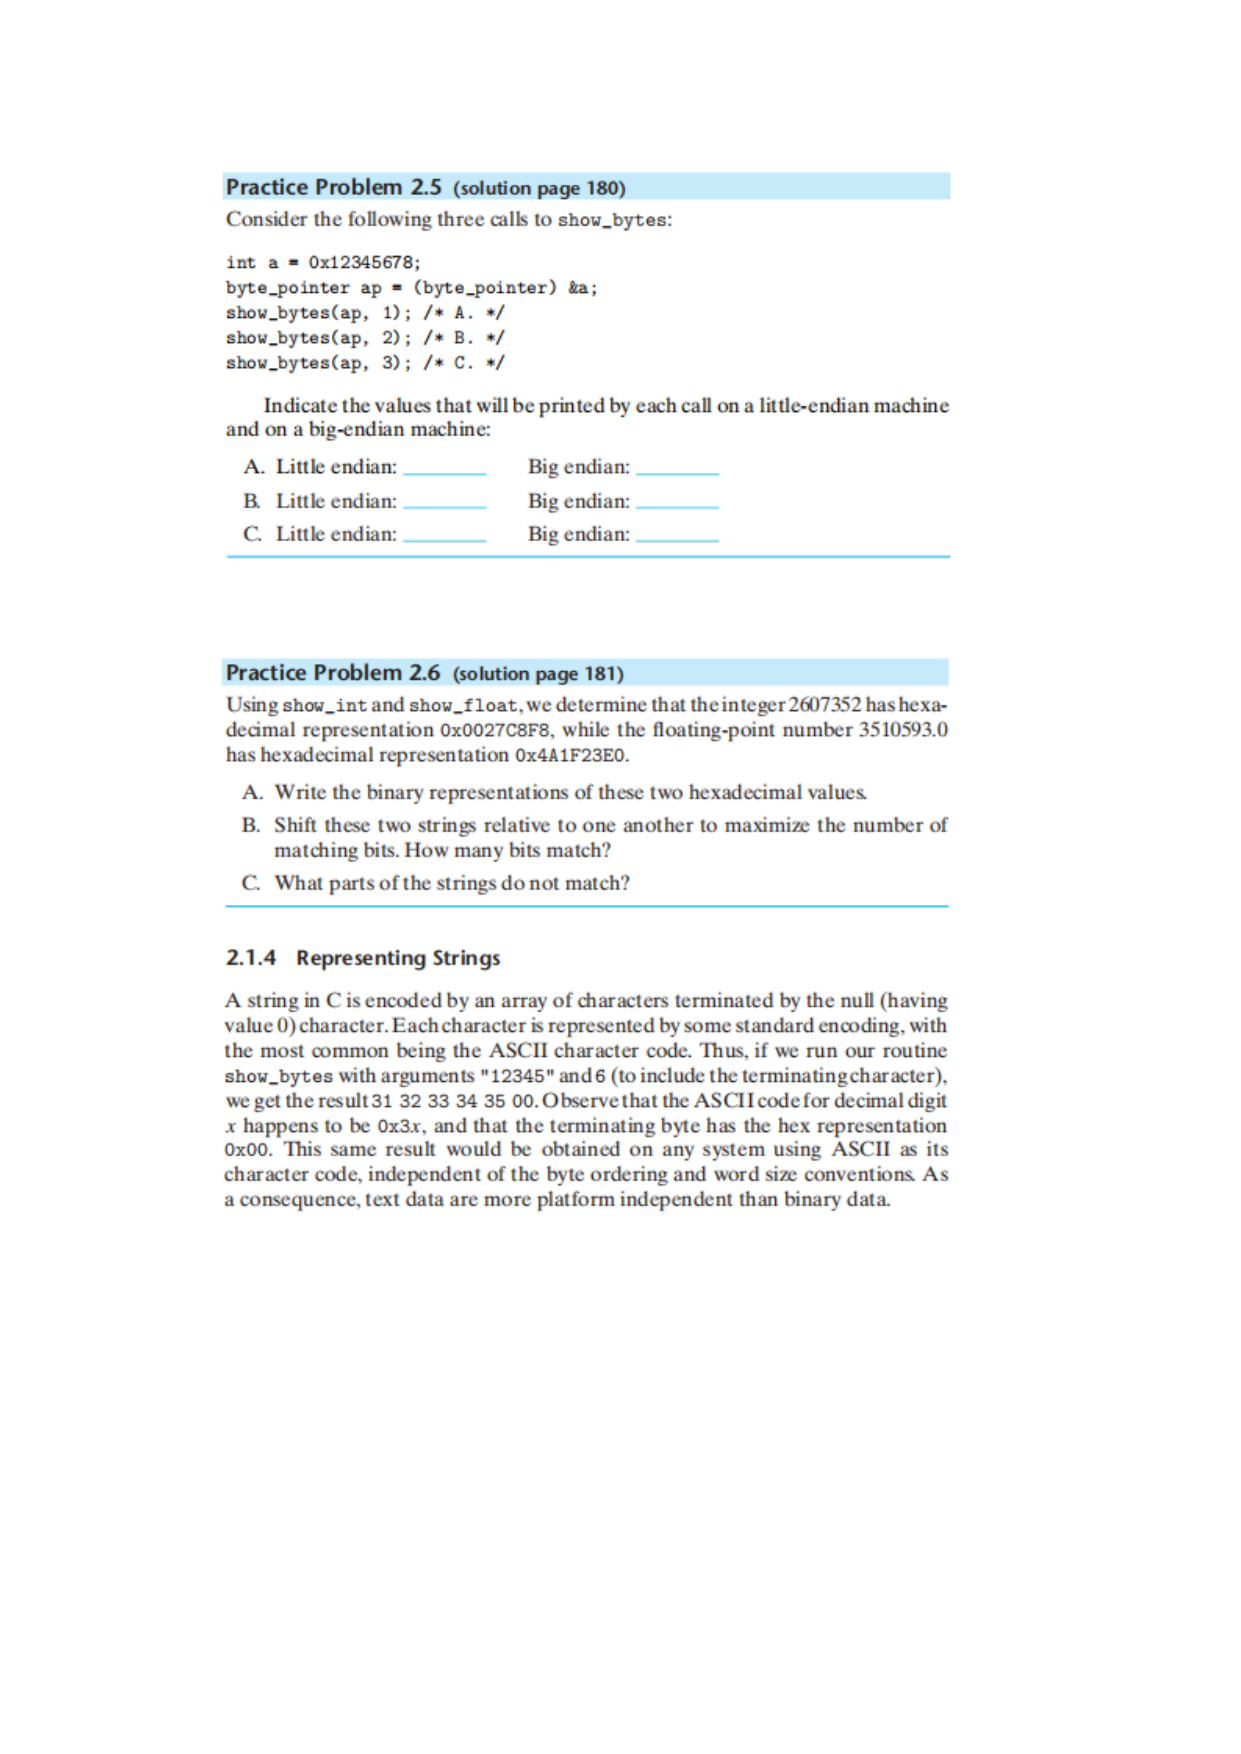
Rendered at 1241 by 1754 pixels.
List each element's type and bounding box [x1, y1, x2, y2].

picture [187, 635, 1044, 1225]
picture [187, 151, 1043, 610]
